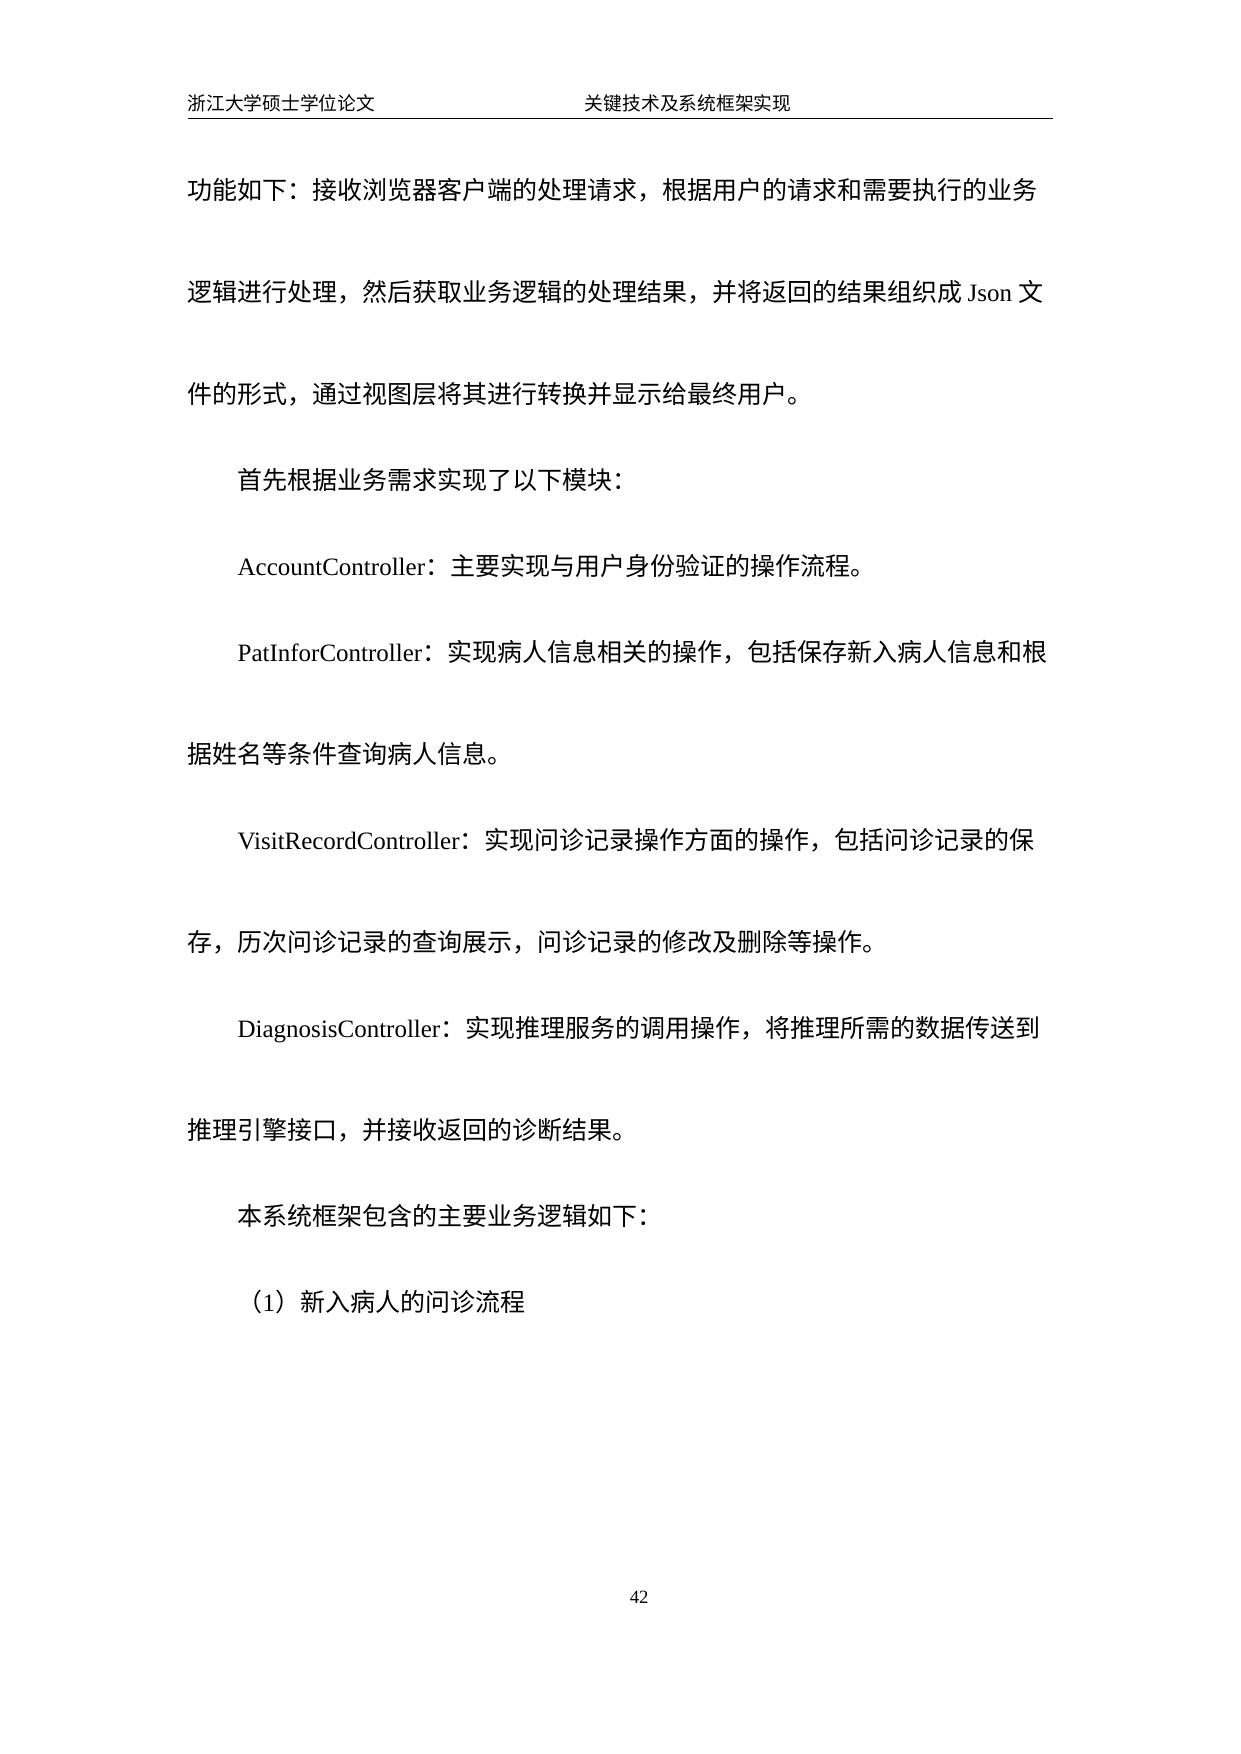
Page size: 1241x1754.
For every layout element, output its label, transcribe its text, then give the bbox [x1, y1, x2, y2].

text VisitRecordController：实现问诊记录操作方面的操作，包括问诊记录的保存，历次问诊记录的查询展示，问诊记录的修改及删除等操作。 [187, 805, 1053, 974]
text （1）新入病人的问诊流程 [187, 1267, 1053, 1334]
text AccountController：主要实现与用户身份验证的操作流程。 [187, 531, 1053, 599]
text 本系统框架包含的主要业务逻辑如下： [187, 1181, 1053, 1248]
text PatInforController：实现病人信息相关的操作，包括保存新入病人信息和根据姓名等条件查询病人信息。 [187, 617, 1053, 787]
text 首先根据业务需求实现了以下模块： [187, 445, 1053, 513]
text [187, 155, 1053, 427]
text DiagnosisController：实现推理服务的调用操作，将推理所需的数据传送到推理引擎接口，并接收返回的诊断结果。 [187, 993, 1053, 1162]
